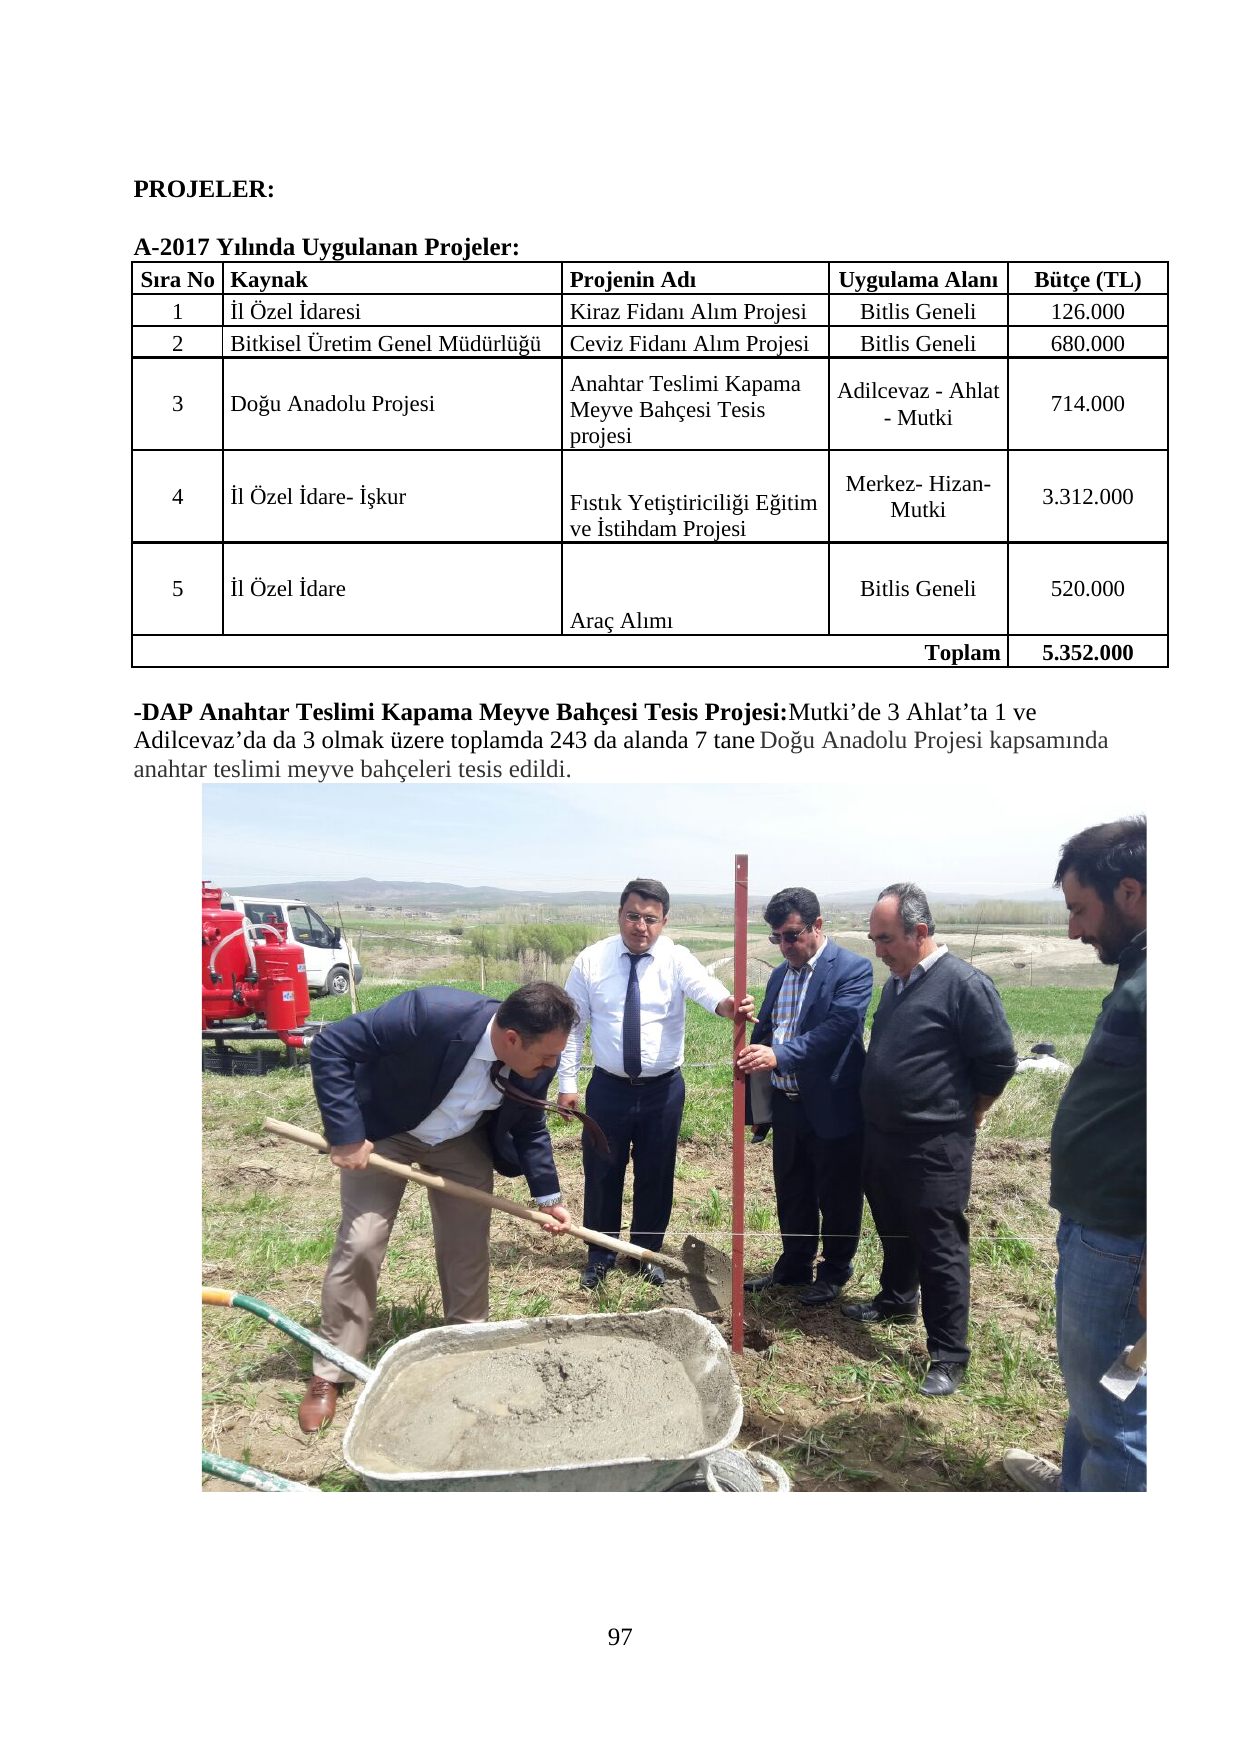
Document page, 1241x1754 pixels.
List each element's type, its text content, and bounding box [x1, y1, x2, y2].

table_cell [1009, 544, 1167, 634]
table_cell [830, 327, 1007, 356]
text PROJELER: [133, 174, 1153, 203]
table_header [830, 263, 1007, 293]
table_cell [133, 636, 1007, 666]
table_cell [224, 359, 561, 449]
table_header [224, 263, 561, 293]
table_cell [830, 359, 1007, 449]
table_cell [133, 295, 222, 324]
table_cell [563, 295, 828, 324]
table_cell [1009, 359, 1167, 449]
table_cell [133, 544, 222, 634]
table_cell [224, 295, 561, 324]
picture [201, 783, 1147, 1492]
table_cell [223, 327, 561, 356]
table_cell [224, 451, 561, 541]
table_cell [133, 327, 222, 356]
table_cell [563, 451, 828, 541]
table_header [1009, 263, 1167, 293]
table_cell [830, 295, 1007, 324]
text A-2017 Yılında Uygulanan Projeler: [133, 232, 1153, 261]
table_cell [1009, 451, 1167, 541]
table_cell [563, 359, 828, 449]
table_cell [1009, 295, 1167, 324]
text -DAP Anahtar Teslimi Kapama Meyve Bahçesi Tesis Projesi:Mutki’de 3 Ahlat’ta 1 ve Adilcevaz’da da 3 olmak üzere toplamda 243 da alanda 7 tane Doğu Anadolu Projesi kapsamında anahtar teslimi meyve bahçeleri tesis edildi. [133, 697, 1153, 783]
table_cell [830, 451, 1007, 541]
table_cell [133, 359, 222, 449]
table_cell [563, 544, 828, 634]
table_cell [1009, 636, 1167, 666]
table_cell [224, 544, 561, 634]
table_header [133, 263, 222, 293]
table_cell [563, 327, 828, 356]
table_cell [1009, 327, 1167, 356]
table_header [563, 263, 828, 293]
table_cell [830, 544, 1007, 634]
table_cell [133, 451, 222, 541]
